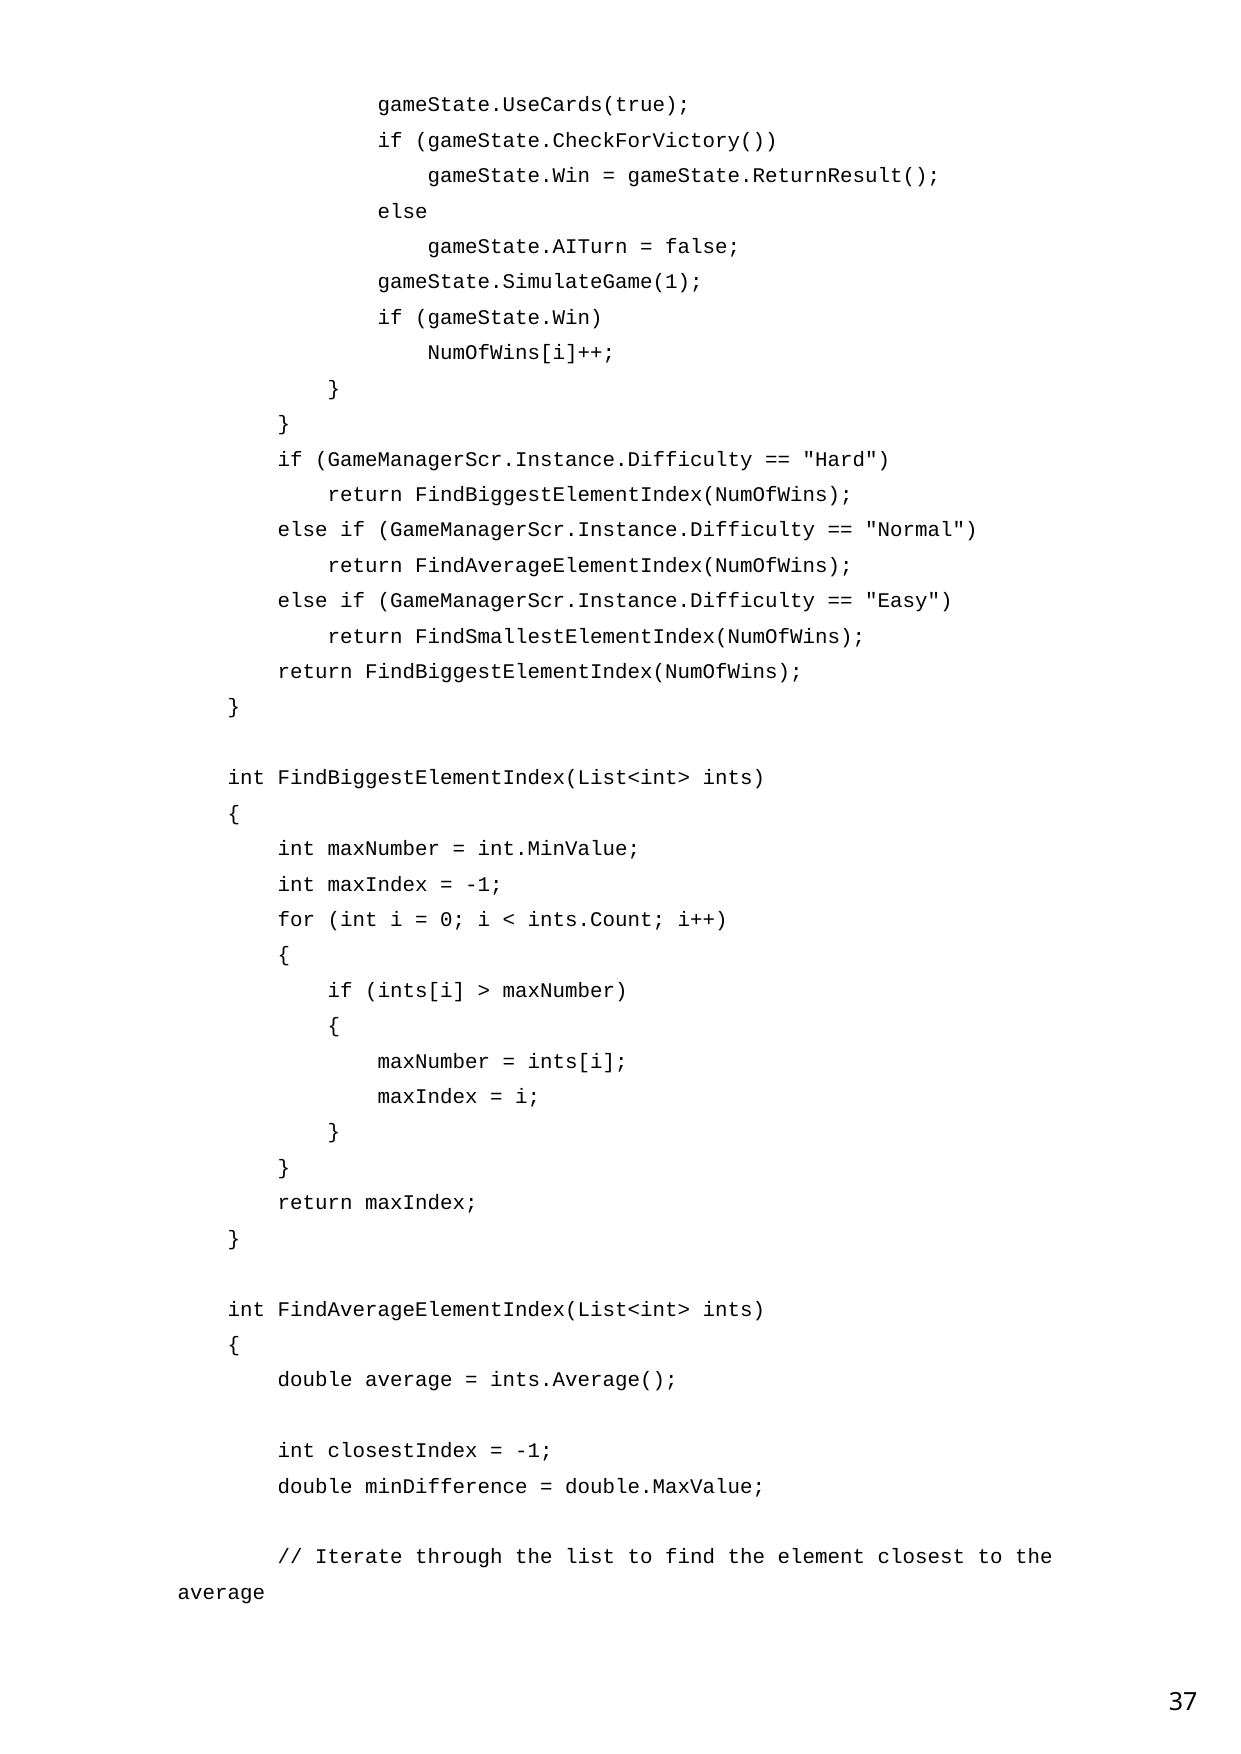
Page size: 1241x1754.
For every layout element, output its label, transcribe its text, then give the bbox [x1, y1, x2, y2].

text if (gameState.CheckForVictory()) [177, 130, 1152, 153]
text int closestIndex = -1; [177, 1440, 1152, 1464]
text return FindBiggestElementIndex(NumOfWins); [177, 484, 1152, 508]
text gameState.AITurn = false; [177, 236, 1152, 260]
text else if (GameManagerScr.Instance.Difficulty == "Easy") [177, 590, 1152, 614]
text } [177, 1122, 1152, 1145]
text return maxIndex; [177, 1192, 1152, 1216]
text gameState.UseCards(true); [177, 94, 1152, 118]
text } [177, 413, 1152, 437]
text { [177, 803, 1152, 826]
text gameState.Win = gameState.ReturnResult(); [177, 165, 1152, 189]
text maxNumber = ints[i]; [177, 1051, 1152, 1074]
text else if (GameManagerScr.Instance.Difficulty == "Normal") [177, 519, 1152, 543]
text int maxIndex = -1; [177, 874, 1152, 897]
text } [177, 697, 1152, 720]
text for (int i = 0; i < ints.Count; i++) [177, 909, 1152, 933]
text double average = ints.Average(); [177, 1369, 1152, 1393]
text else [177, 201, 1152, 224]
text int maxNumber = int.MinValue; [177, 838, 1152, 862]
text int FindAverageElementIndex(List<int> ints) [177, 1299, 1152, 1322]
text return FindSmallestElementIndex(NumOfWins); [177, 626, 1152, 649]
text } [177, 1228, 1152, 1251]
text if (ints[i] > maxNumber) [177, 980, 1152, 1003]
text // Iterate through the list to find the element closest to the average [177, 1547, 1152, 1606]
text double minDifference = double.MaxValue; [177, 1476, 1152, 1499]
text return FindBiggestElementIndex(NumOfWins); [177, 661, 1152, 685]
text NumOfWins[i]++; [177, 342, 1152, 366]
text int FindBiggestElementIndex(List<int> ints) [177, 767, 1152, 791]
text maxIndex = i; [177, 1086, 1152, 1110]
text if (GameManagerScr.Instance.Difficulty == "Hard") [177, 449, 1152, 472]
text if (gameState.Win) [177, 307, 1152, 331]
text { [177, 1015, 1152, 1039]
text { [177, 944, 1152, 968]
text } [177, 378, 1152, 401]
text { [177, 1334, 1152, 1358]
text gameState.SimulateGame(1); [177, 272, 1152, 295]
text } [177, 1157, 1152, 1181]
text return FindAverageElementIndex(NumOfWins); [177, 555, 1152, 578]
